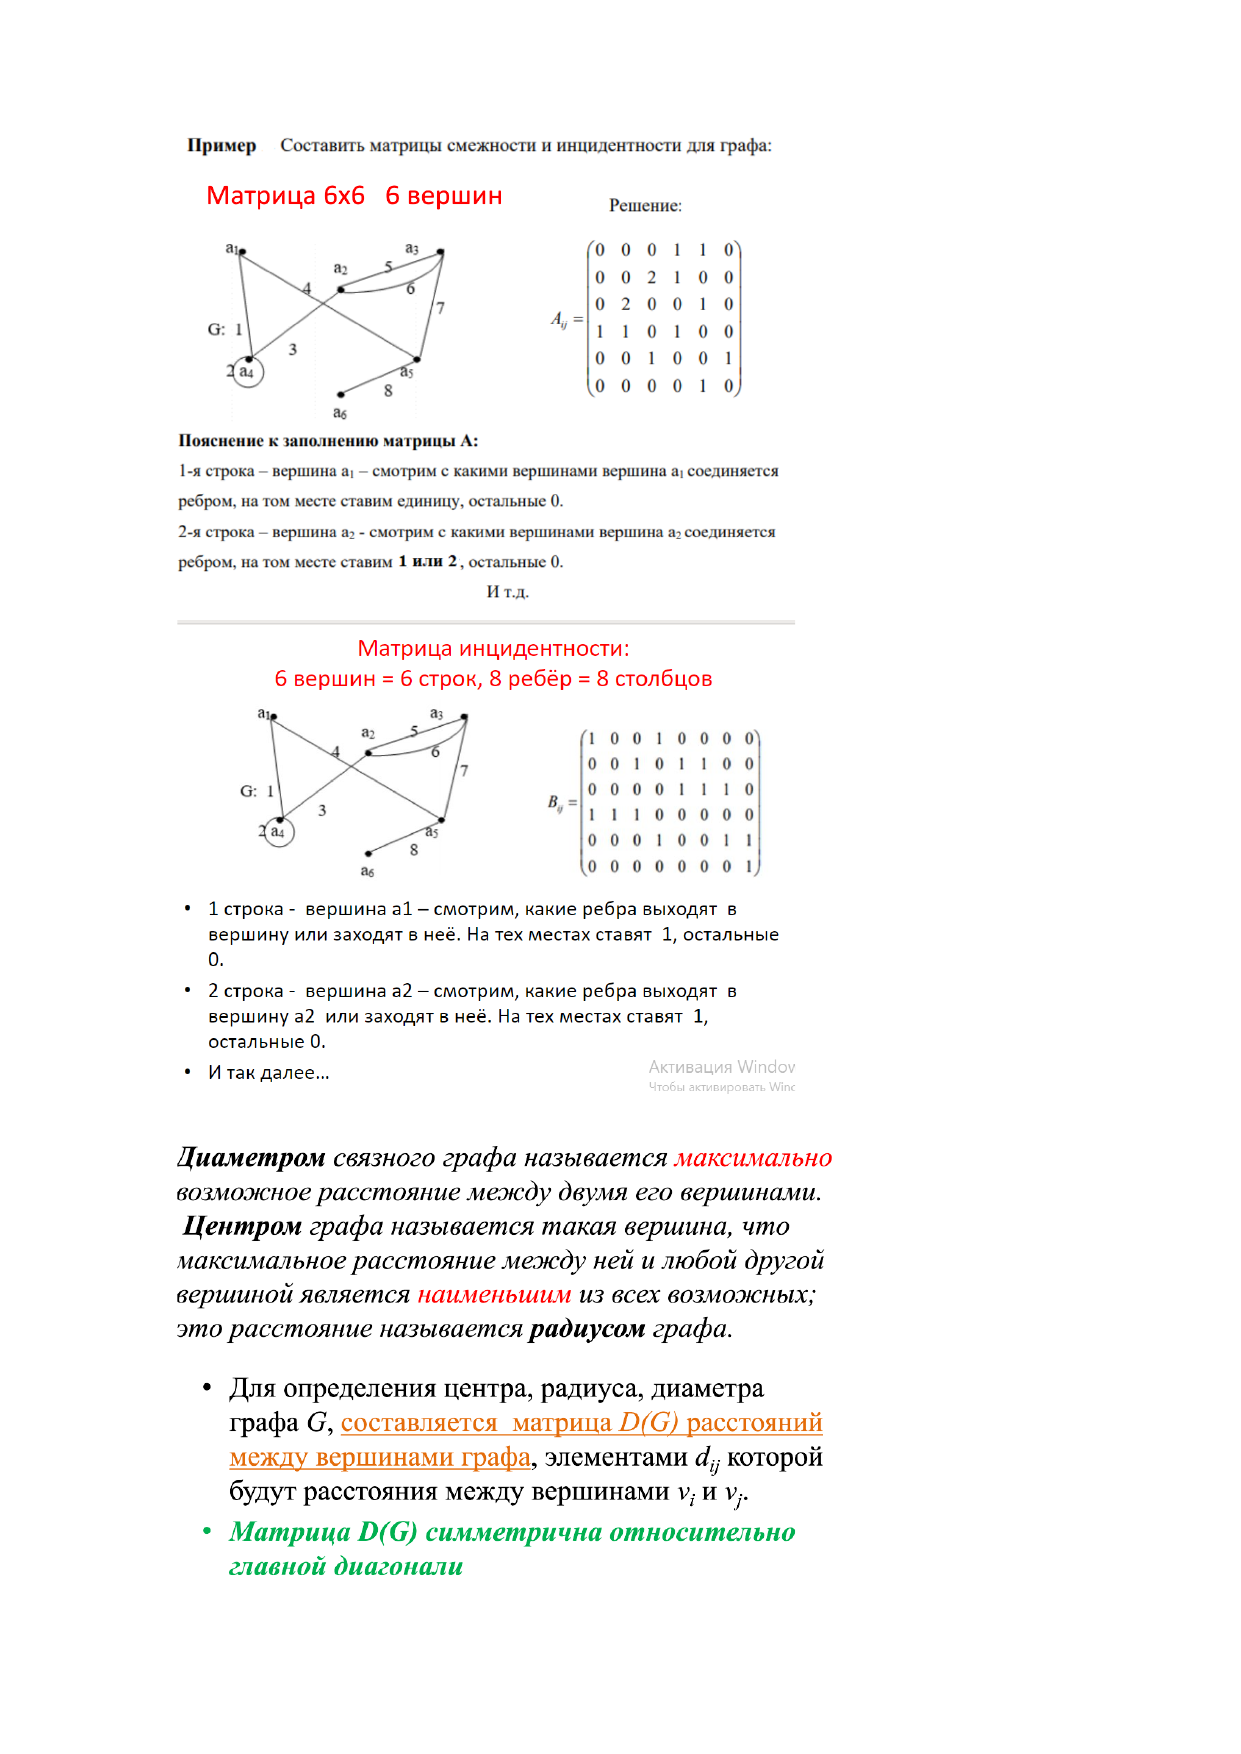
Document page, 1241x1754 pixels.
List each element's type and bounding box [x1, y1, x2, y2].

picture [177, 118, 797, 602]
picture [177, 1112, 881, 1610]
picture [177, 620, 796, 1094]
